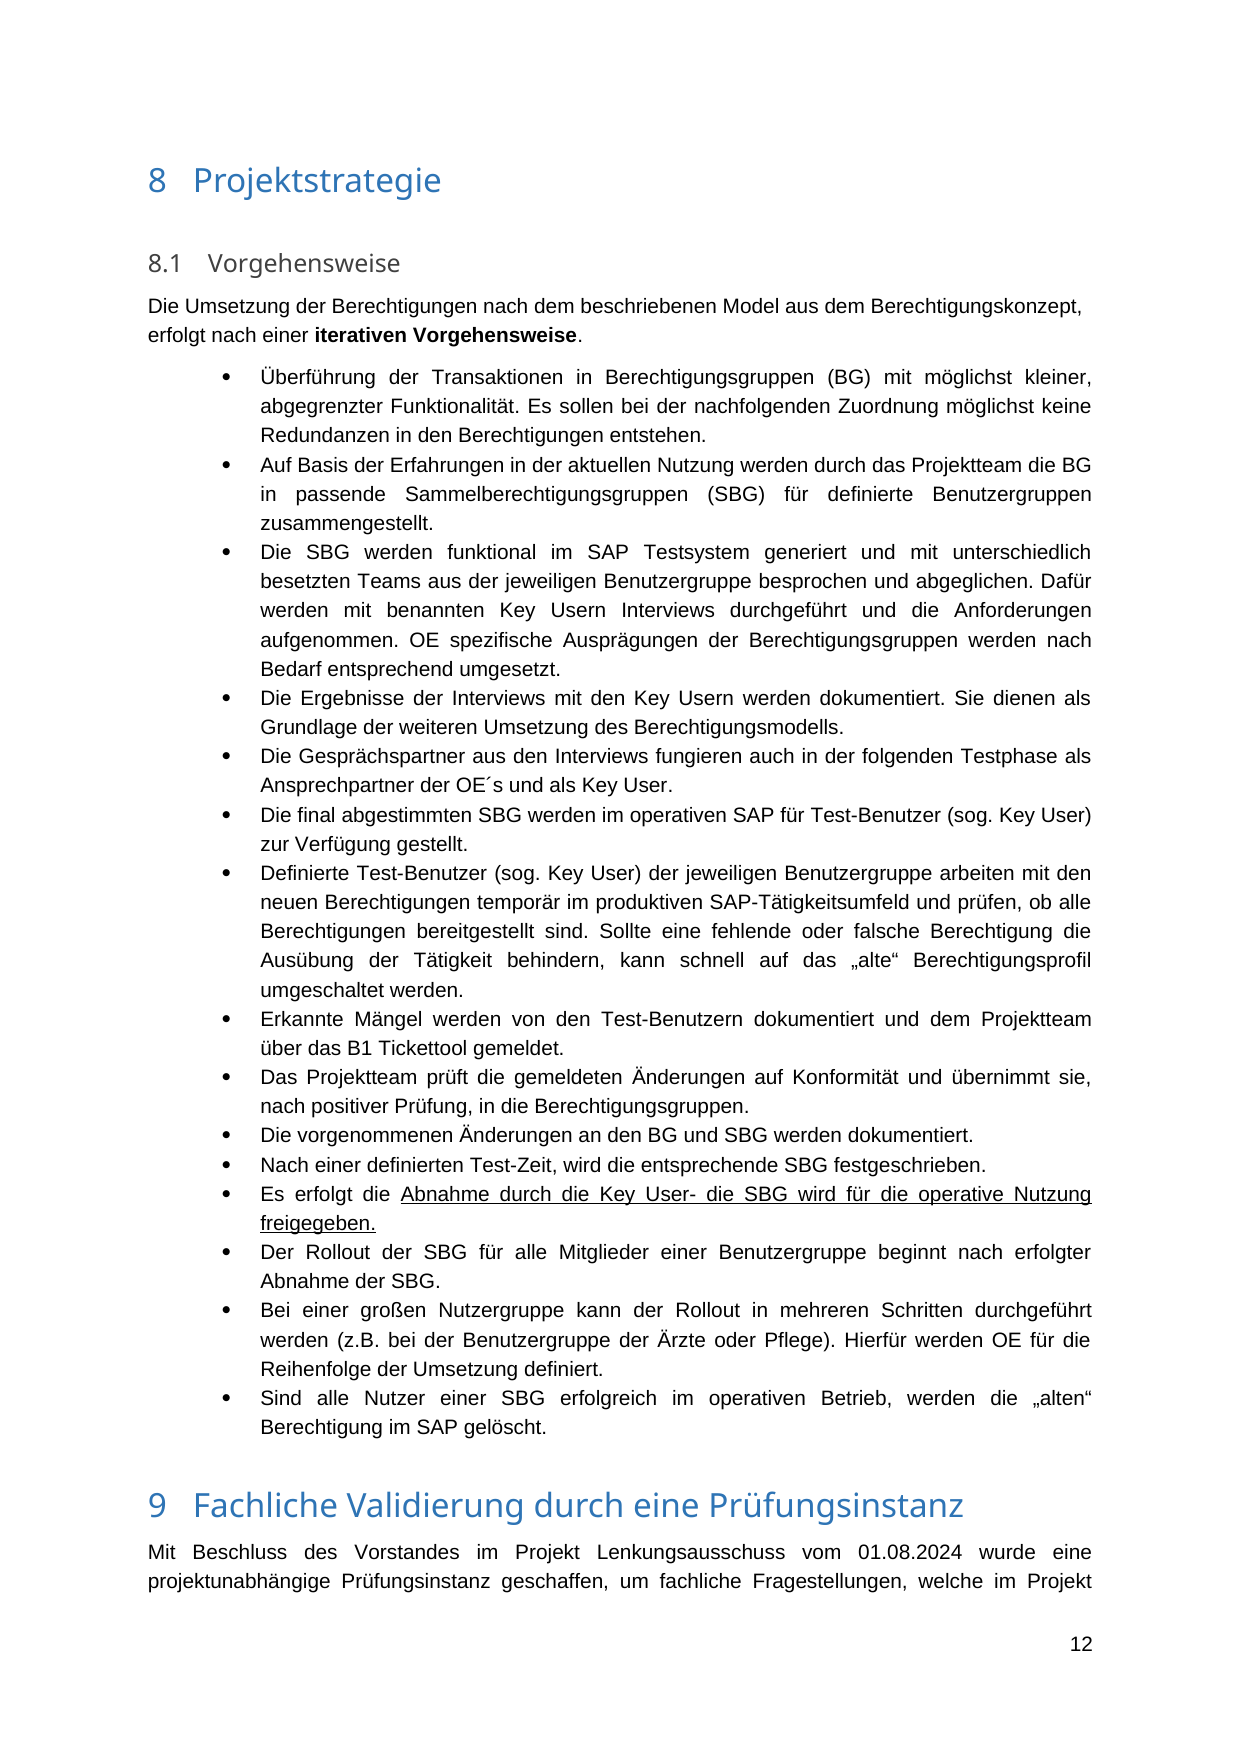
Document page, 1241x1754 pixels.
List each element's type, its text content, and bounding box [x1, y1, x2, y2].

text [148, 1536, 1093, 1594]
list Es erfolgt die Abnahme durch die Key User- die SBG wird für die operative Nutzung freigegeben. [223, 1178, 1093, 1236]
subtitle Fachliche Validierung durch eine Prüfungsinstanz [148, 1494, 1093, 1524]
list Der Rollout der SBG für alle Mitglieder einer Benutzergruppe beginnt nach erfolgter Abnahme der SBG. [223, 1236, 1093, 1294]
subtitle Projektstrategie [148, 169, 1093, 199]
list Überführung der Transaktionen in Berechtigungsgruppen (BG) mit möglichst kleiner, abgegrenzter Funktionalität. Es sollen bei der nachfolgenden Zuordnung möglichst keine Redundanzen in den Berechtigungen entstehen. [223, 361, 1093, 449]
list Das Projektteam prüft die gemeldeten Änderungen auf Konformität und übernimmt sie, nach positiver Prüfung, in die Berechtigungsgruppen. [223, 1061, 1093, 1119]
list Sind alle Nutzer einer SBG erfolgreich im operativen Betrieb, werden die „alten“ Berechtigung im SAP gelöscht. [223, 1382, 1093, 1440]
list Die vorgenommenen Änderungen an den BG und SBG werden dokumentiert. [223, 1119, 1093, 1149]
subtitle Vorgehensweise [148, 249, 1093, 278]
list Erkannte Mängel werden von den Test-Benutzern dokumentiert und dem Projektteam über das B1 Tickettool gemeldet. [223, 1003, 1093, 1061]
list Bei einer großen Nutzergruppe kann der Rollout in mehreren Schritten durchgeführt werden (z.B. bei der Benutzergruppe der Ärzte oder Pflege). Hierfür werden OE für die Reihenfolge der Umsetzung definiert. [223, 1294, 1093, 1382]
list Die Gesprächspartner aus den Interviews fungieren auch in der folgenden Testphase als Ansprechpartner der OE´s und als Key User. [223, 740, 1093, 799]
list Nach einer definierten Test-Zeit, wird die entsprechende SBG festgeschrieben. [223, 1149, 1093, 1178]
text Die Umsetzung der Berechtigungen nach dem beschriebenen Model aus dem Berechtigungskonzept, erfolgt nach einer iterativen Vorgehensweise. [148, 290, 1093, 349]
list Die Ergebnisse der Interviews mit den Key Usern werden dokumentiert. Sie dienen als Grundlage der weiteren Umsetzung des Berechtigungsmodells. [223, 682, 1093, 740]
list Die SBG werden funktional im SAP Testsystem generiert und mit unterschiedlich besetzten Teams aus der jeweiligen Benutzergruppe besprochen und abgeglichen. Dafür werden mit benannten Key Usern Interviews durchgeführt und die Anforderungen aufgenommen. OE spezifische Ausprägungen der Berechtigungsgruppen werden nach Bedarf entsprechend umgesetzt. [223, 536, 1093, 682]
list Die final abgestimmten SBG werden im operativen SAP für Test-Benutzer (sog. Key User) zur Verfügung gestellt. [223, 799, 1093, 857]
list Auf Basis der Erfahrungen in der aktuellen Nutzung werden durch das Projektteam die BG in passende Sammelberechtigungsgruppen (SBG) für definierte Benutzergruppen zusammengestellt. [223, 449, 1093, 536]
list Definierte Test-Benutzer (sog. Key User) der jeweiligen Benutzergruppe arbeiten mit den neuen Berechtigungen temporär im produktiven SAP-Tätigkeitsumfeld und prüfen, ob alle Berechtigungen bereitgestellt sind. Sollte eine fehlende oder falsche Berechtigung die Ausübung der Tätigkeit behindern, kann schnell auf das „alte“ Berechtigungsprofil umgeschaltet werden. [223, 857, 1093, 1003]
